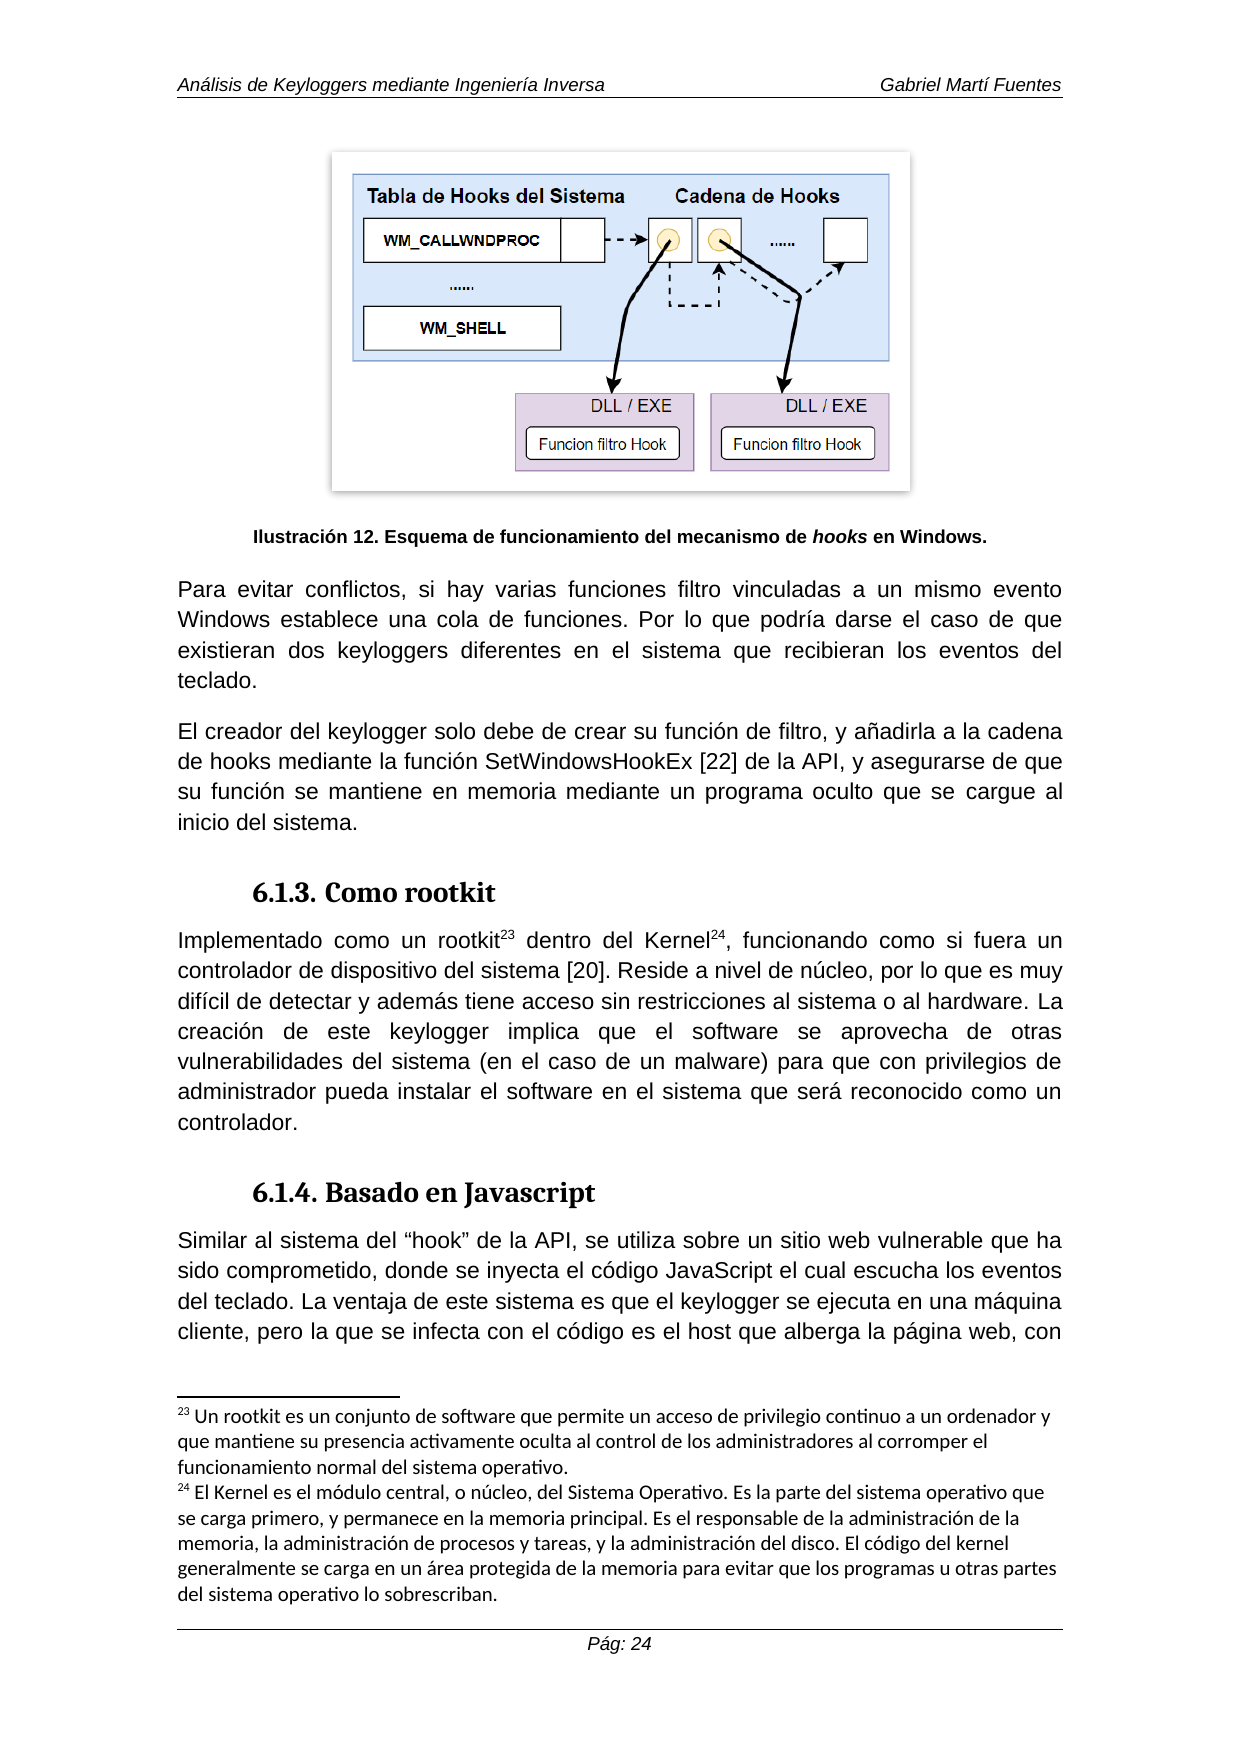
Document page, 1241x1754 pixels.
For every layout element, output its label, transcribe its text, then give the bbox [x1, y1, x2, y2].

text Implementado como un rootkit dentro del Kernel, funcionando como si fuera un controlador de dispositivo del sistema . Reside a nivel de núcleo, por lo que es muy difícil de detectar y además tiene acceso sin restricciones al sistema o al hardware. La creación de este keylogger implica que el software se aprovecha de otras vulnerabilidades del sistema (en el caso de un malware) para que con privilegios de administrador pueda instalar el software en el sistema que será reconocido como un controlador. [177, 927, 1063, 1135]
subtitle Como rootkit [252, 876, 1063, 910]
picture [347, 166, 895, 476]
text El creador del keylogger solo debe de crear su función de filtro, y añadirla a la cadena de hooks mediante la función SetWindowsHookEx de la API, y asegurarse de que su función se mantiene en memoria mediante un programa oculto que se cargue al inicio del sistema. [177, 718, 1063, 835]
text Para evitar conflictos, si hay varias funciones filtro vinculadas a un mismo evento Windows establece una cola de funciones. Por lo que podría darse el caso de que existieran dos keyloggers diferentes en el sistema que recibieran los eventos del teclado. [177, 576, 1063, 693]
text Ilustración 12. Esquema de funcionamiento del mecanismo de hooks en Windows. [177, 526, 1063, 547]
subtitle Basado en Javascript [252, 1176, 1063, 1210]
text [177, 1227, 1063, 1344]
